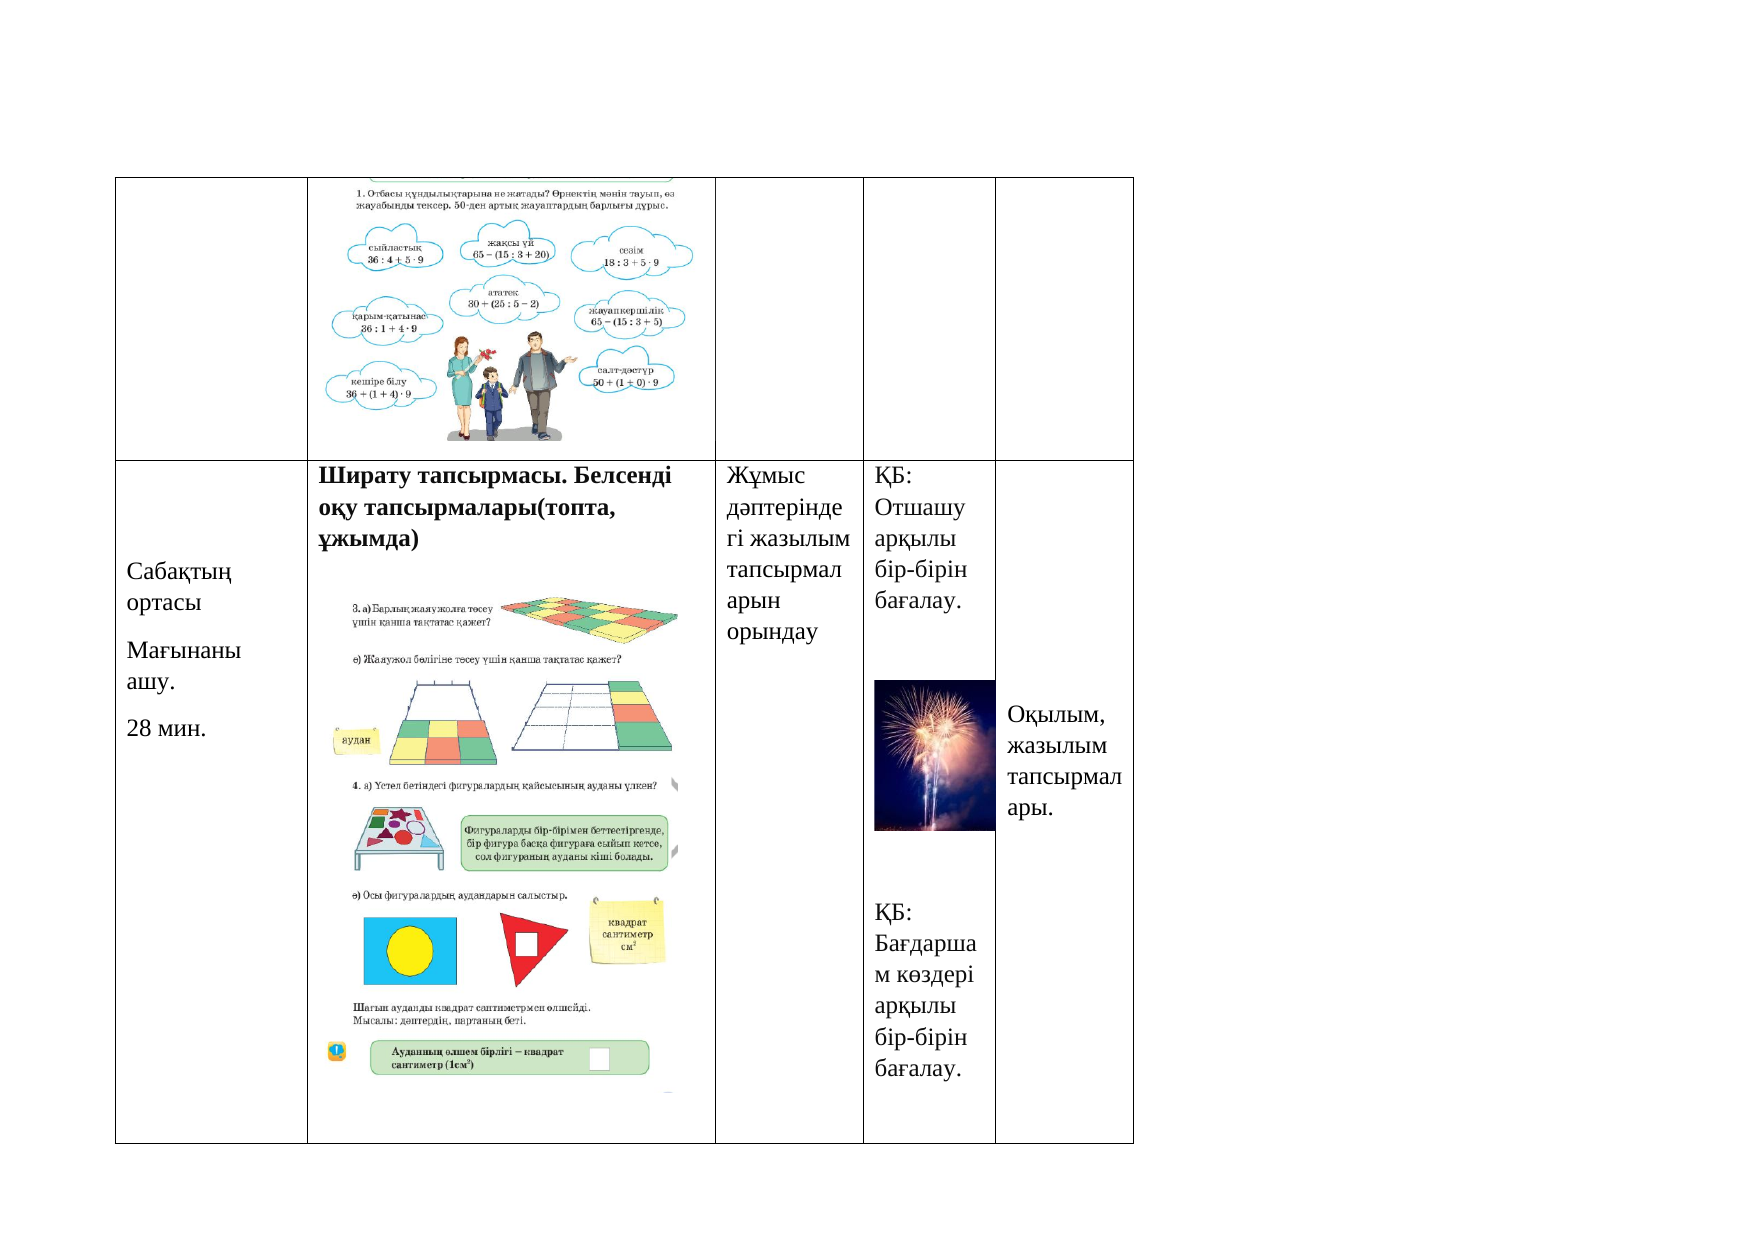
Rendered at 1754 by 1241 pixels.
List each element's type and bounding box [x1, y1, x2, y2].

picture [320, 585, 678, 1093]
table_cell [716, 461, 863, 1143]
table_cell [308, 178, 715, 459]
table_cell [996, 461, 1133, 1143]
table_cell [116, 461, 307, 1143]
table_cell [864, 461, 995, 1143]
table_cell [308, 461, 715, 1143]
table_cell [864, 178, 995, 459]
table_cell [116, 178, 307, 459]
table_cell [996, 178, 1133, 459]
table_cell [716, 178, 863, 459]
picture [874, 680, 996, 831]
picture [318, 178, 716, 441]
